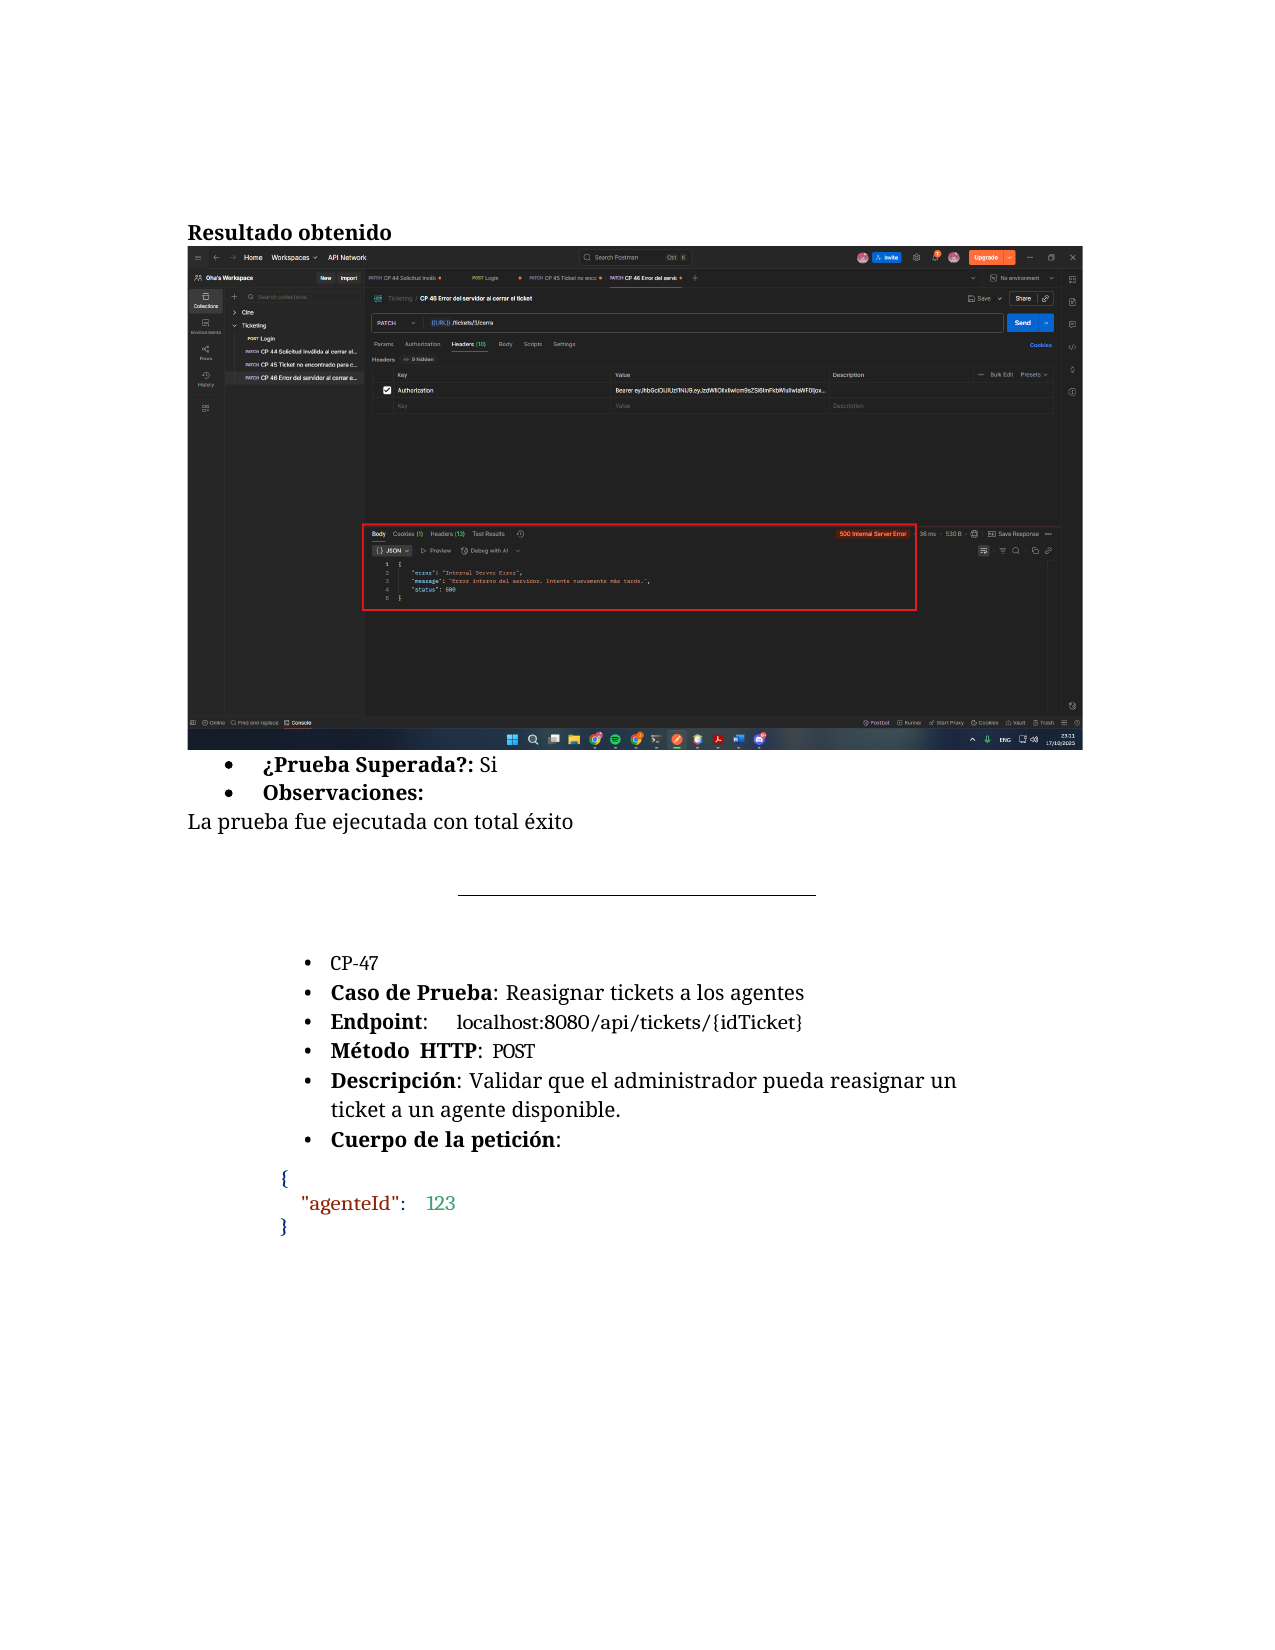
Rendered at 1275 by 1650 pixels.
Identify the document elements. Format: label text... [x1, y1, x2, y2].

list Descripción: Validar que el administrador pueda reasignar un ticket a un agente disponible. [304, 1066, 995, 1124]
text La prueba fue ejecutada con total éxito [187, 807, 1275, 835]
list Endpoint: localhost:8080/api/tickets/{idTicket} [304, 1007, 1275, 1036]
list ¿Prueba Superada?: Si [225, 750, 1275, 778]
list Caso de Prueba: Reasignar tickets a los agentes [304, 978, 1275, 1007]
text } [279, 1215, 1275, 1239]
subtitle CP-47 [304, 948, 1275, 977]
subtitle Cuerpo de la petición: [304, 1125, 1275, 1154]
text { [279, 1167, 1275, 1191]
text "agenteId": 123 [300, 1191, 1275, 1215]
list Método HTTP: POST [304, 1036, 1275, 1064]
list Observaciones: [225, 778, 1275, 807]
text Resultado obtenido [187, 218, 1275, 246]
picture [187, 246, 1083, 750]
